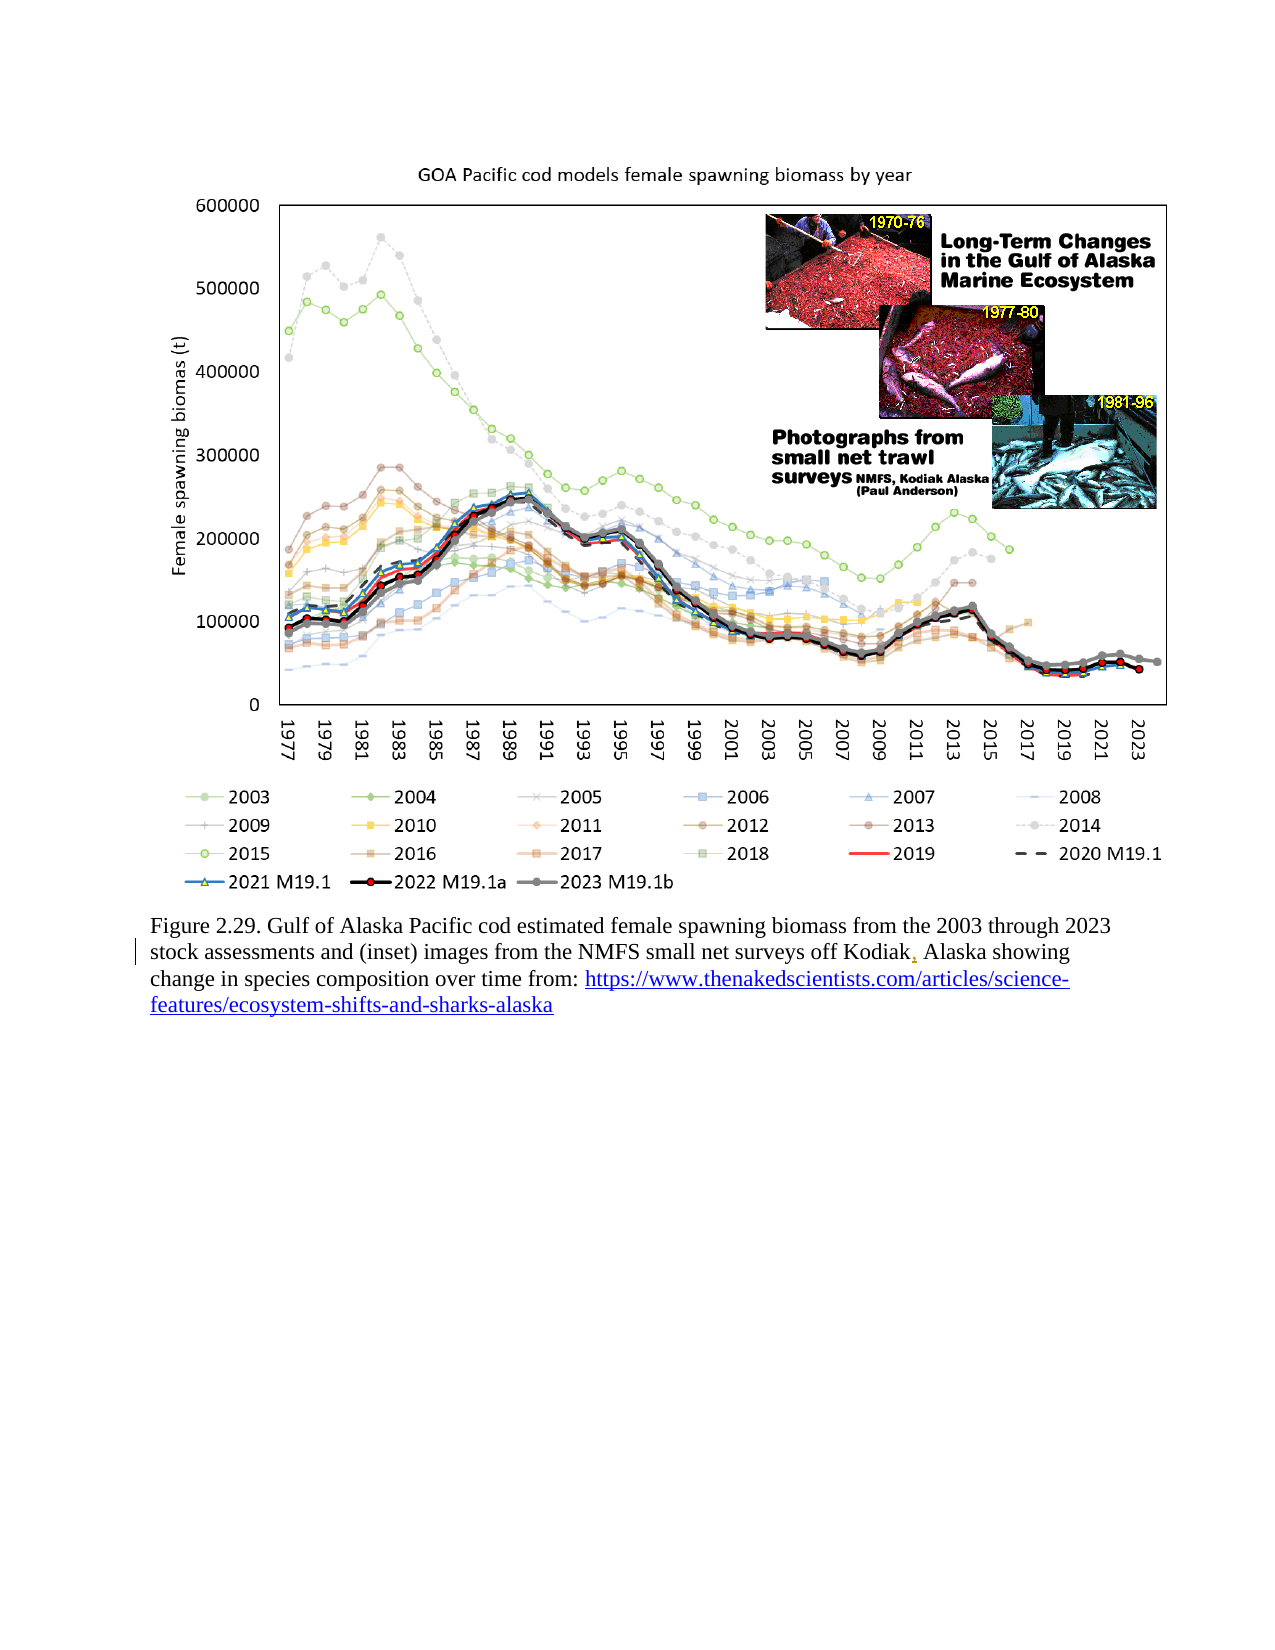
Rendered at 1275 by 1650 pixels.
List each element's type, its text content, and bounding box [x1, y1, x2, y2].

subtitle Figure 2.29. Gulf of Alaska Pacific cod estimated female spawning biomass from the 2003 through 2023 stock assessments and (inset) images from the NMFS small net surveys off Kodiak Alaska showing change in species composition over time from: https://www.thenakedscientists.com/articles/science-features/ecosystem-shifts-and-sharks-alaska [150, 912, 1125, 1017]
picture [150, 150, 1180, 896]
